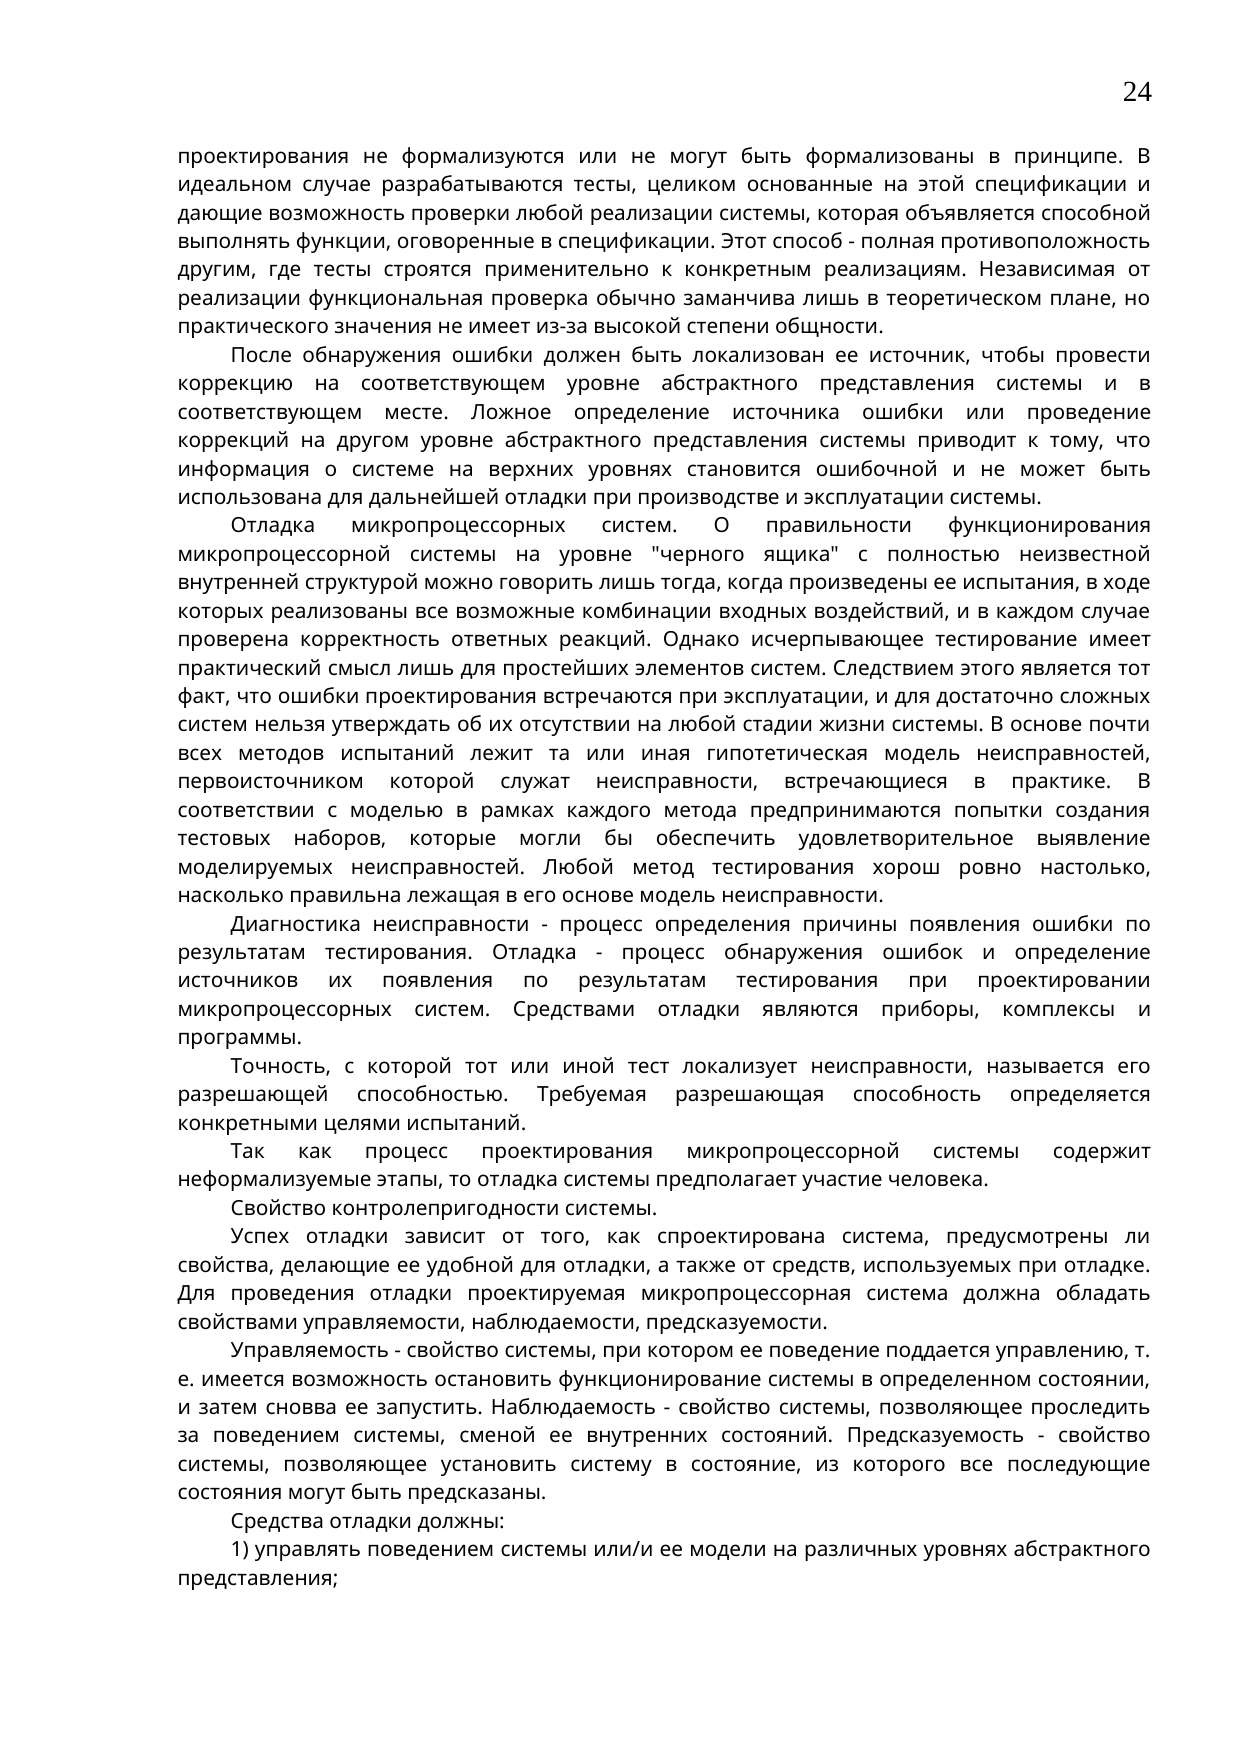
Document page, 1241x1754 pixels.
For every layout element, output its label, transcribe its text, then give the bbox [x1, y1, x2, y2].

text Управляемость - свойство системы, при котором ее поведение поддается управлению, т. е. имеется возможность остановить функционирование системы в определенном состоянии, и затем сновва ее запустить. Наблюдаемость - свойство системы, позволяющее проследить за поведением системы, сменой ее внутренних состояний. Предсказуемость - свойство системы, позволяющее установить систему в состояние, из которого все последующие состояния могут быть предсказаны. [177, 1335, 1152, 1506]
text После обнаружения ошибки должен быть локализован ее источник, чтобы провести коррекцию на соответствующем уровне абстрактного представления системы и в соответствующем месте. Ложное определение источника ошибки или проведение коррекций на другом уровне абстрактного представления системы приводит к тому, что информация о системе на верхних уровнях становится ошибочной и не может быть использована для дальнейшей отладки при производстве и эксплуатации системы. [177, 340, 1152, 511]
text Диагностика неисправности - процесс определения причины появления ошибки по результатам тестирования. Отладка - процесс обнаружения ошибок и определение источников их появления по результатам тестирования при проектировании микропроцессорных систем. Средствами отладки являются приборы, комплексы и программы. [177, 909, 1152, 1051]
text Так как процесс проектирования микропроцессорной системы содержит неформализуемые этапы, то отладка системы предполагает участие человека. [177, 1136, 1152, 1193]
text Средства отладки должны: [177, 1506, 1152, 1534]
text Отладка микропроцессорных систем. О правильности функционирования микропроцессорной системы на уровне "черного ящика" с полностью неизвестной внутренней структурой можно говорить лишь тогда, когда произведены ее испытания, в ходе которых реализованы все возможные комбинации входных воздействий, и в каждом случае проверена корректность ответных реакций. Однако исчерпывающее тестирование имеет практический смысл лишь для простейших элементов систем. Следствием этого является тот факт, что ошибки проектирования встречаются при эксплуатации, и для достаточно сложных систем нельзя утверждать об их отсутствии на любой стадии жизни системы. В основе почти всех методов испытаний лежит та или иная гипотетическая модель неисправностей, первоисточником которой служат неисправности, встречающиеся в практике. В соответствии с моделью в рамках каждого метода предпринимаются попытки создания тестовых наборов, которые могли бы обеспечить удовлетворительное выявление моделируемых неисправностей. Любой метод тестирования хорош ровно настолько, насколько правильна лежащая в его основе модель неисправности. [177, 511, 1152, 909]
text Точность, с которой тот или иной тест локализует неисправности, называется его разрешающей способностью. Требуемая разрешающая способность определяется конкретными целями испытаний. [177, 1051, 1152, 1136]
text 1) управлять поведением системы или/и ее модели на различных уровнях абстрактного представления; [177, 1534, 1152, 1591]
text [177, 141, 1152, 340]
text Свойство контролепригодности системы. [177, 1193, 1152, 1221]
text Успех отладки зависит от того, как спроектирована система, предусмотрены ли свойства, делающие ее удобной для отладки, а также от средств, используемых при отладке. Для проведения отладки проектируемая микропроцессорная система должна обладать свойствами управляемости, наблюдаемости, предсказуемости. [177, 1221, 1152, 1335]
